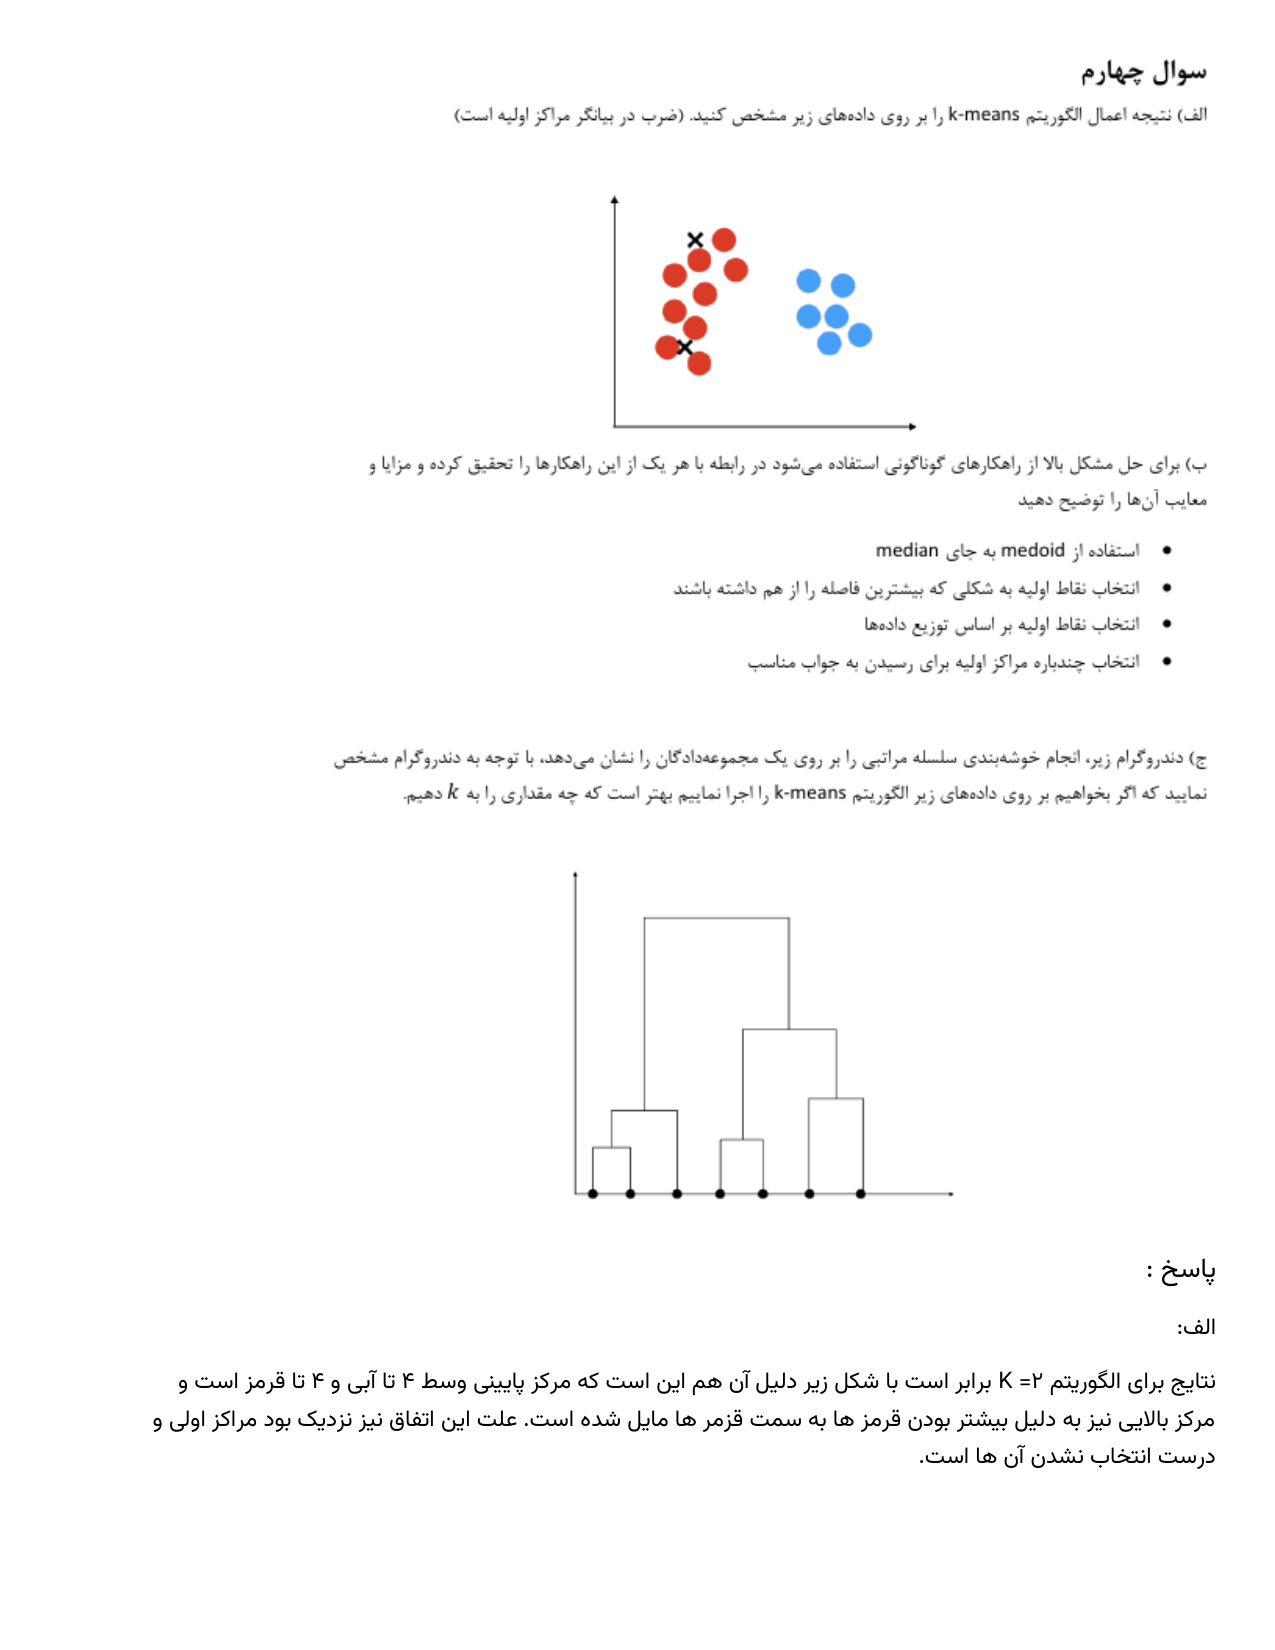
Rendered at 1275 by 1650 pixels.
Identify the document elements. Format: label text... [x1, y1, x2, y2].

text نتایج برای الگوریتم K =۲ برابر است با شکل زیر دلیل آن هم این است که مرکز پایینی وسط ۴ تا آبی و ۴ تا قرمز است و مرکز بالایی نیز به دلیل بیشتر بودن قرمز ها به سمت قزمر ها مایل شده است. علت این اتفاق نیز نزدیک بود مراکز اولی و درست انتخاب نشدن آن ها است. [150, 1365, 1216, 1476]
text الف: [150, 1311, 1216, 1347]
picture [322, 44, 1216, 1232]
text پاسخ : [150, 1250, 1216, 1292]
